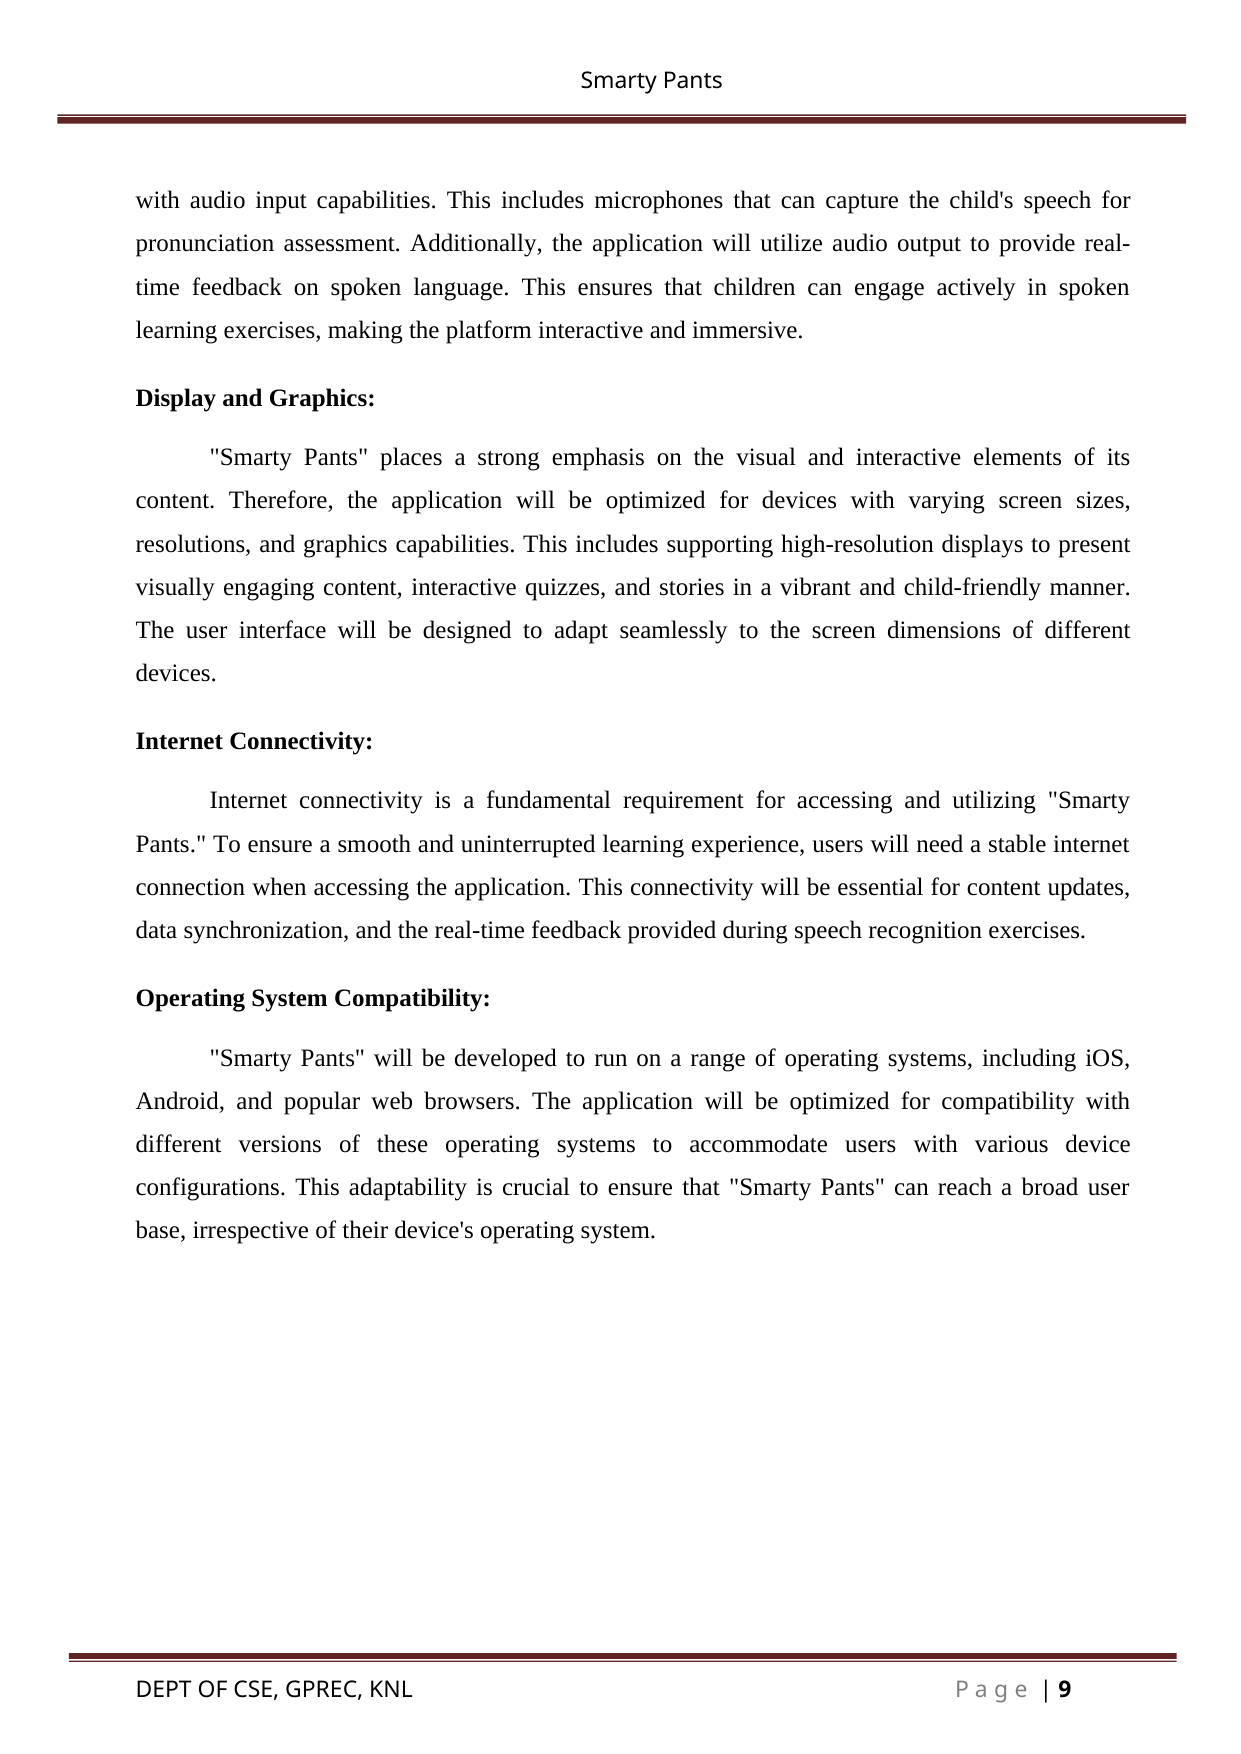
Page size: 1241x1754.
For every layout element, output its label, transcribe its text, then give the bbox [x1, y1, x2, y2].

text Internet connectivity is a fundamental requirement for accessing and utilizing "Smarty Pants." To ensure a smooth and uninterrupted learning experience, users will need a stable internet connection when accessing the application. This connectivity will be essential for content updates, data synchronization, and the real-time feedback provided during speech recognition exercises. [135, 786, 1131, 944]
text Internet Connectivity: [135, 726, 1132, 755]
text "Smarty Pants" places a strong emphasis on the visual and interactive elements of its content. Therefore, the application will be optimized for devices with varying screen sizes, resolutions, and graphics capabilities. This includes supporting high-resolution displays to present visually engaging content, interactive quizzes, and stories in a vibrant and child-friendly manner. The user interface will be designed to adapt seamlessly to the screen dimensions of different devices. [135, 442, 1131, 687]
text Display and Graphics: [135, 383, 1132, 412]
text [135, 185, 1131, 343]
text Operating System Compatibility: [135, 983, 1132, 1012]
text "Smarty Pants" will be developed to run on a range of operating systems, including iOS, Android, and popular web browsers. The application will be optimized for compatibility with different versions of these operating systems to accommodate users with various device configurations. This adaptability is crucial to ensure that "Smarty Pants" can reach a broad user base, irrespective of their device's operating system. [135, 1043, 1131, 1244]
